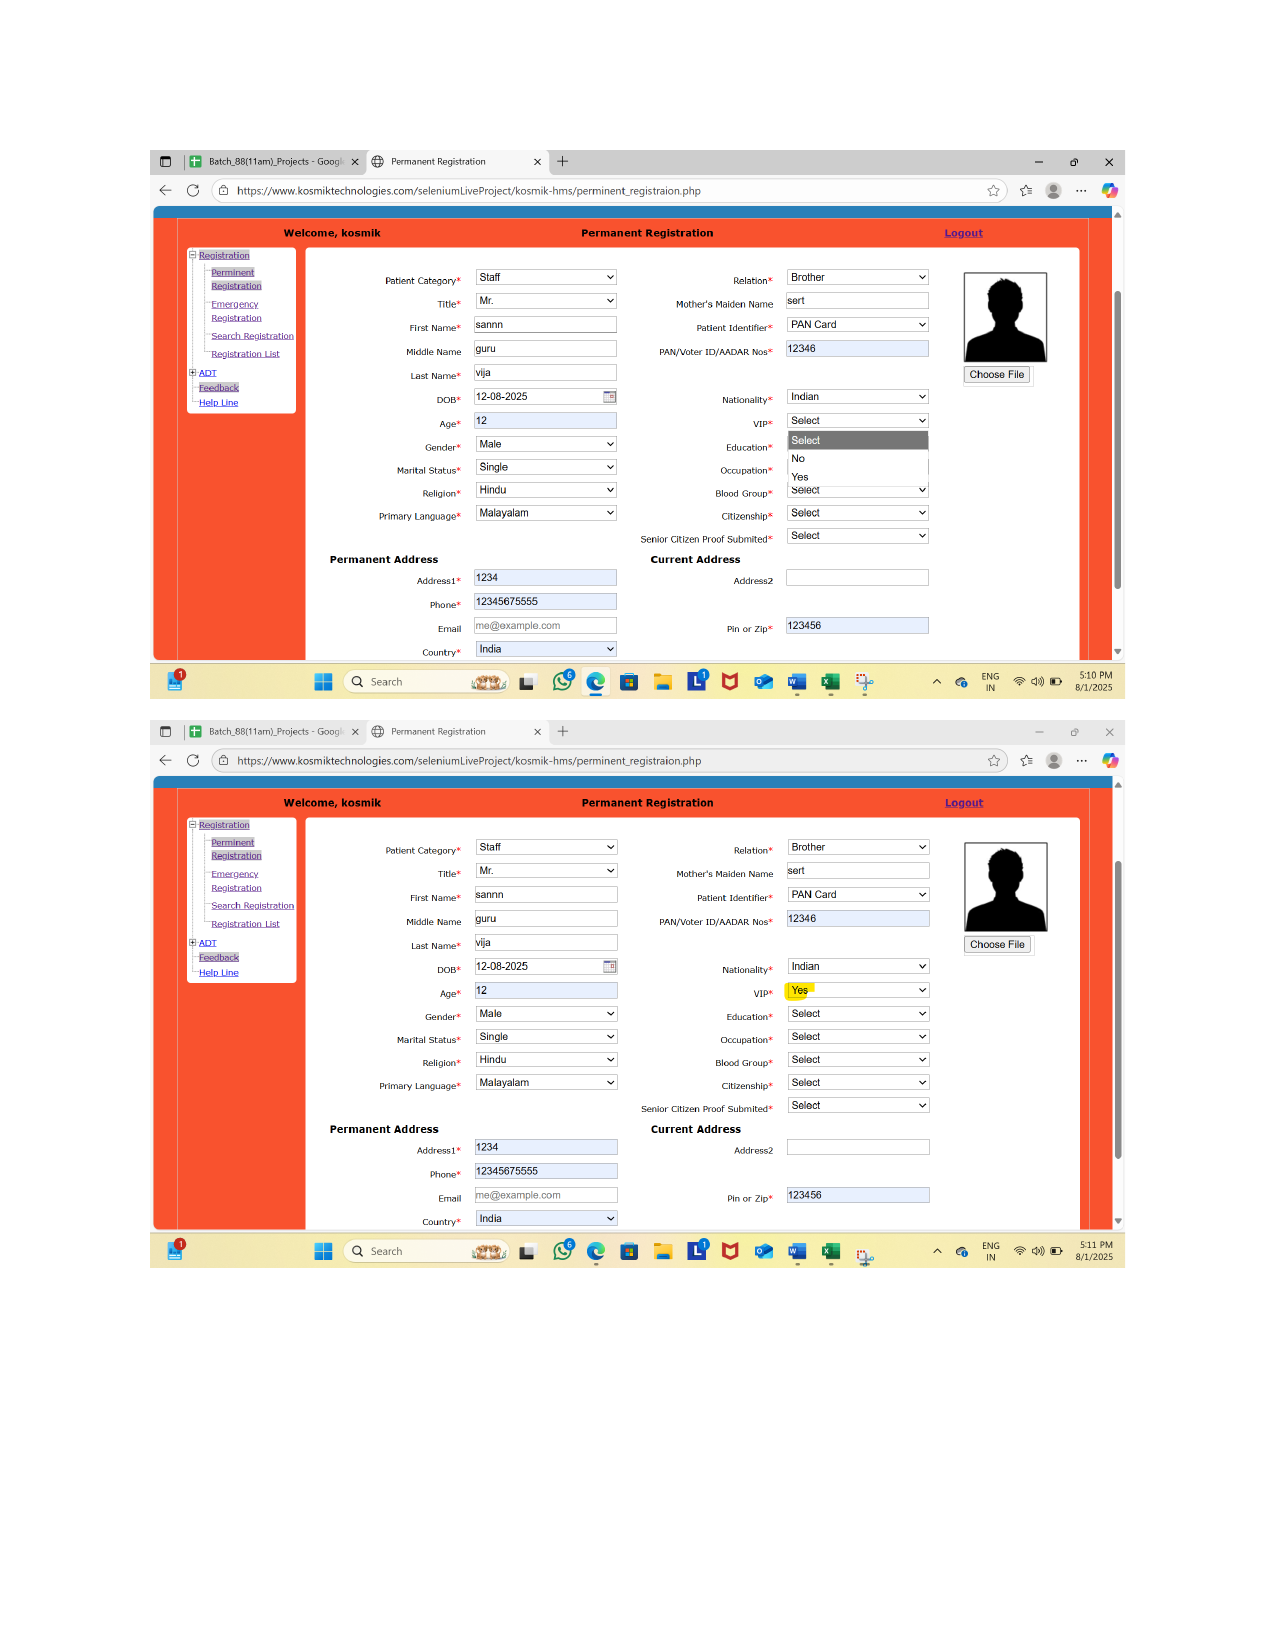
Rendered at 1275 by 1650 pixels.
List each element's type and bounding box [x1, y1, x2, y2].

picture [150, 720, 1125, 1268]
picture [150, 150, 1125, 699]
